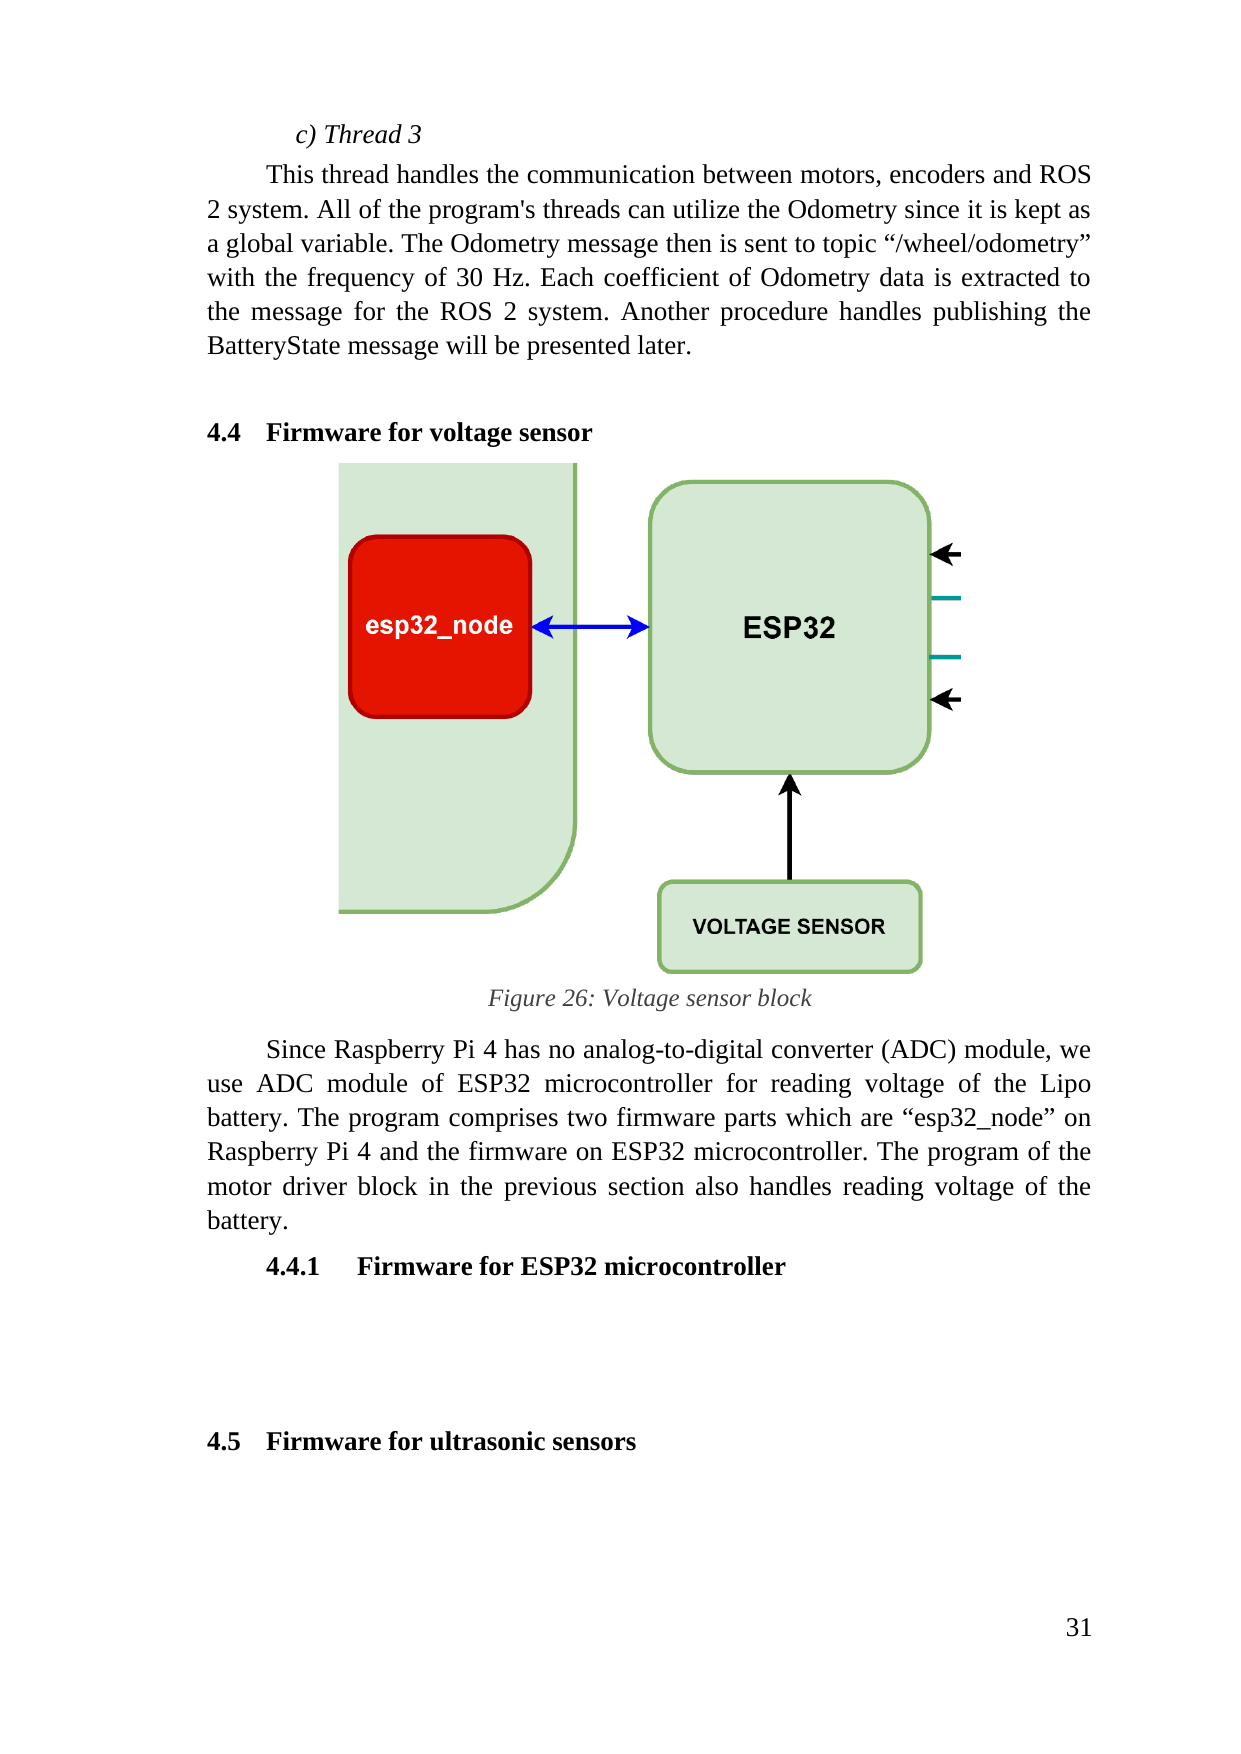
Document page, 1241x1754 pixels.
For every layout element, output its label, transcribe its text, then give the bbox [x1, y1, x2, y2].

subtitle Firmware for ESP32 microcontroller [266, 1250, 1092, 1282]
subtitle Thread 3 [207, 118, 1092, 149]
subtitle Firmware for voltage sensor [207, 416, 1092, 448]
text Since Raspberry Pi 4 has no analog-to-digital converter (ADC) module, we use ADC module of ESP32 microcontroller for reading voltage of the Lipo battery. The program comprises two firmware parts which are “esp32_node” on Raspberry Pi 4 and the firmware on ESP32 microcontroller. The program of the motor driver block in the previous section also handles reading voltage of the battery. [207, 1033, 1092, 1235]
picture [338, 463, 961, 974]
subtitle Firmware for ultrasonic sensors [207, 1424, 1092, 1456]
text This thread handles the communication between motors, encoders and ROS 2 system. All of the program's threads can utilize the Odometry since it is kept as a global variable. The Odometry message then is sent to topic “/wheel/odometry” with the frequency of 30 Hz. Each coefficient of Odometry data is extracted to the message for the ROS 2 system. Another procedure handles publishing the BatteryState message will be presented later. [207, 158, 1092, 361]
